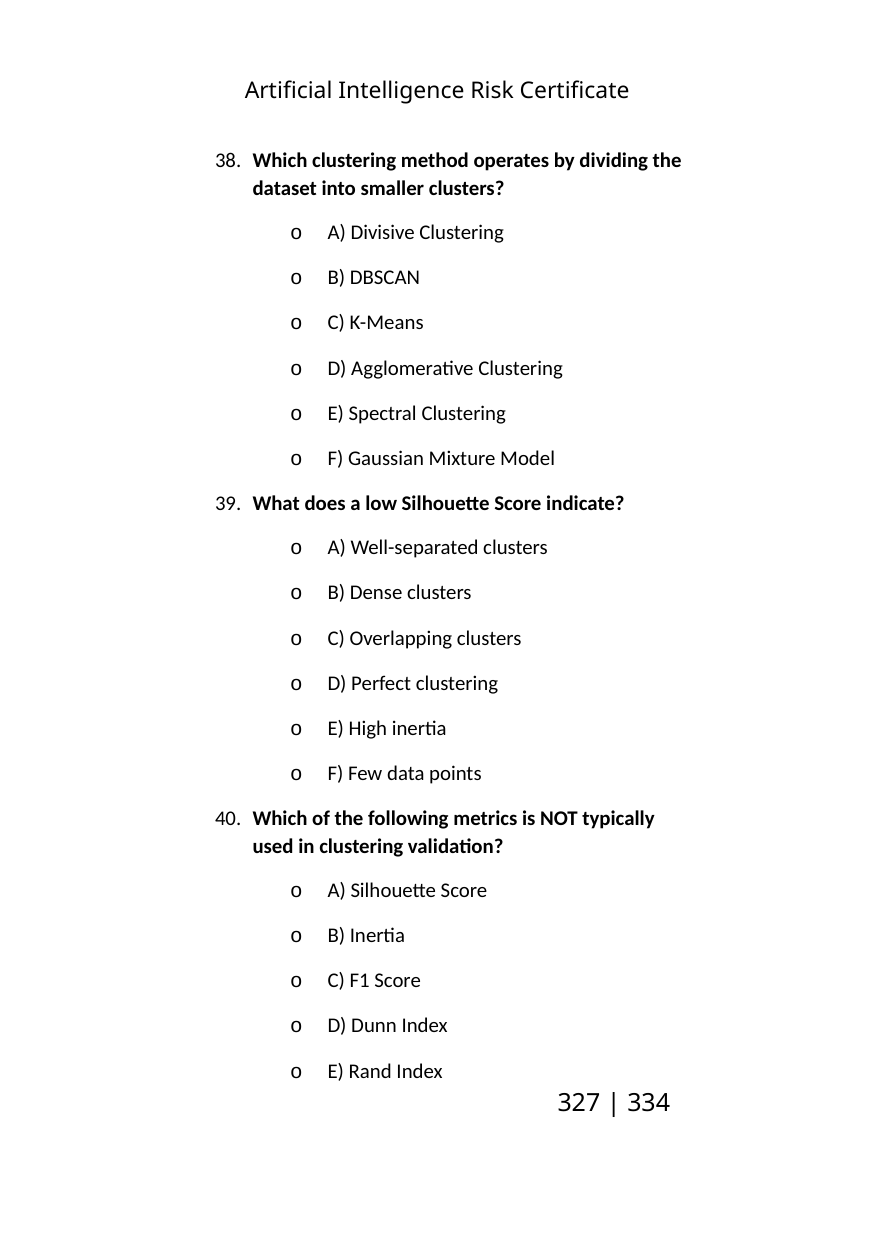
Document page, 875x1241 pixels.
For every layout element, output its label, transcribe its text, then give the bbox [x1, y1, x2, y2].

list A) Divisive Clustering [290, 219, 697, 246]
list What does a low Silhouette Score indicate? [215, 490, 697, 516]
list D) Perfect clustering [290, 670, 697, 696]
list C) F1 Score [290, 967, 697, 994]
list F) Few data points [290, 760, 697, 787]
list C) K-Means [290, 309, 697, 336]
list E) High inertia [290, 715, 697, 742]
list B) Dense clusters [290, 579, 697, 606]
list B) Inertia [290, 922, 697, 949]
list C) Overlapping clusters [290, 625, 697, 651]
list D) Dunn Index [290, 1013, 697, 1039]
list D) Agglomerative Clustering [290, 355, 697, 381]
list Which of the following metrics is NOT typically used in clustering validation? [215, 806, 697, 858]
list Which clustering method operates by dividing the dataset into smaller clusters? [215, 148, 697, 200]
list A) Well-separated clusters [290, 534, 697, 561]
list F) Gaussian Mixture Model [290, 445, 697, 472]
list E) Spectral Clustering [290, 400, 697, 426]
list B) DBSCAN [290, 264, 697, 291]
list E) Rand Index [290, 1058, 697, 1084]
list A) Silhouette Score [290, 877, 697, 903]
